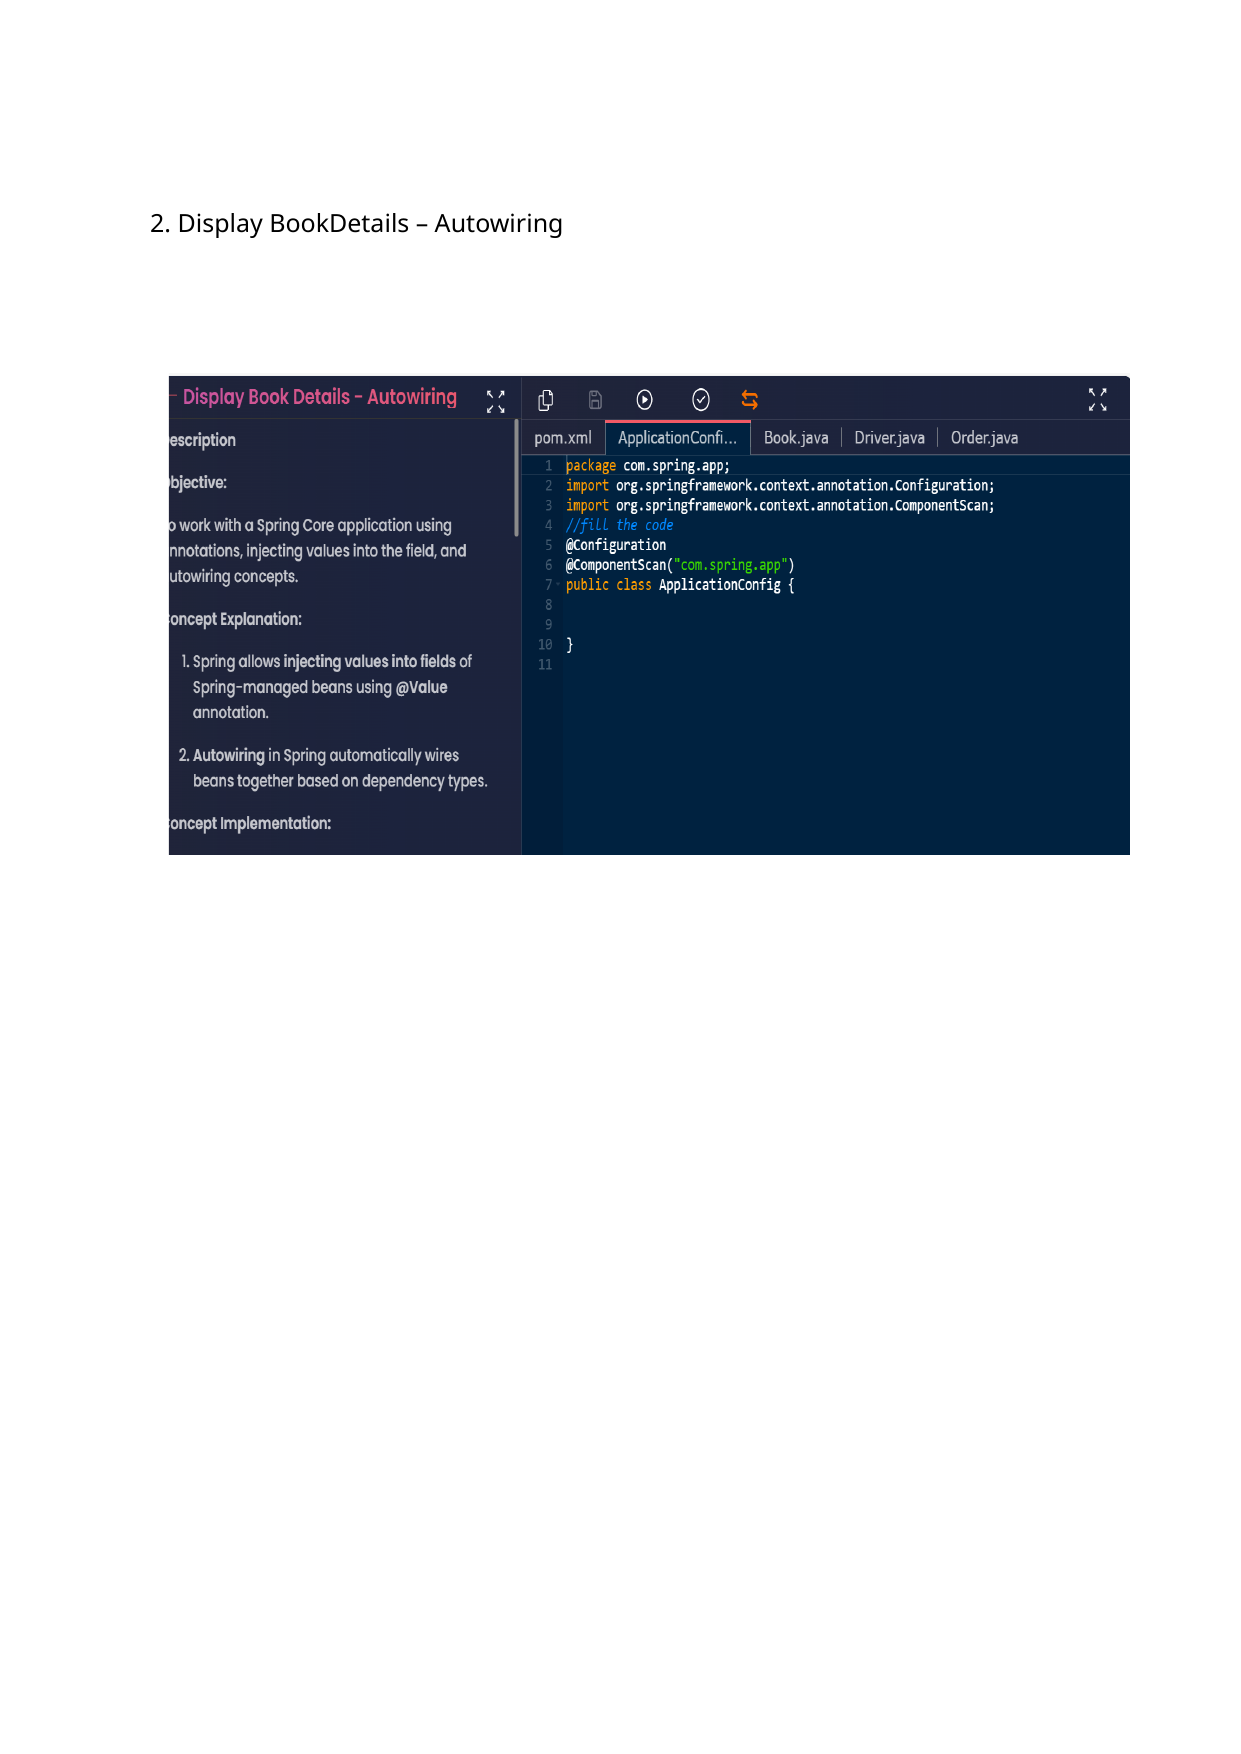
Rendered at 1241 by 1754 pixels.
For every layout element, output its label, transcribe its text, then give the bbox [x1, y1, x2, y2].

text 2. Display BookDetails – Autowiring [150, 206, 1090, 240]
